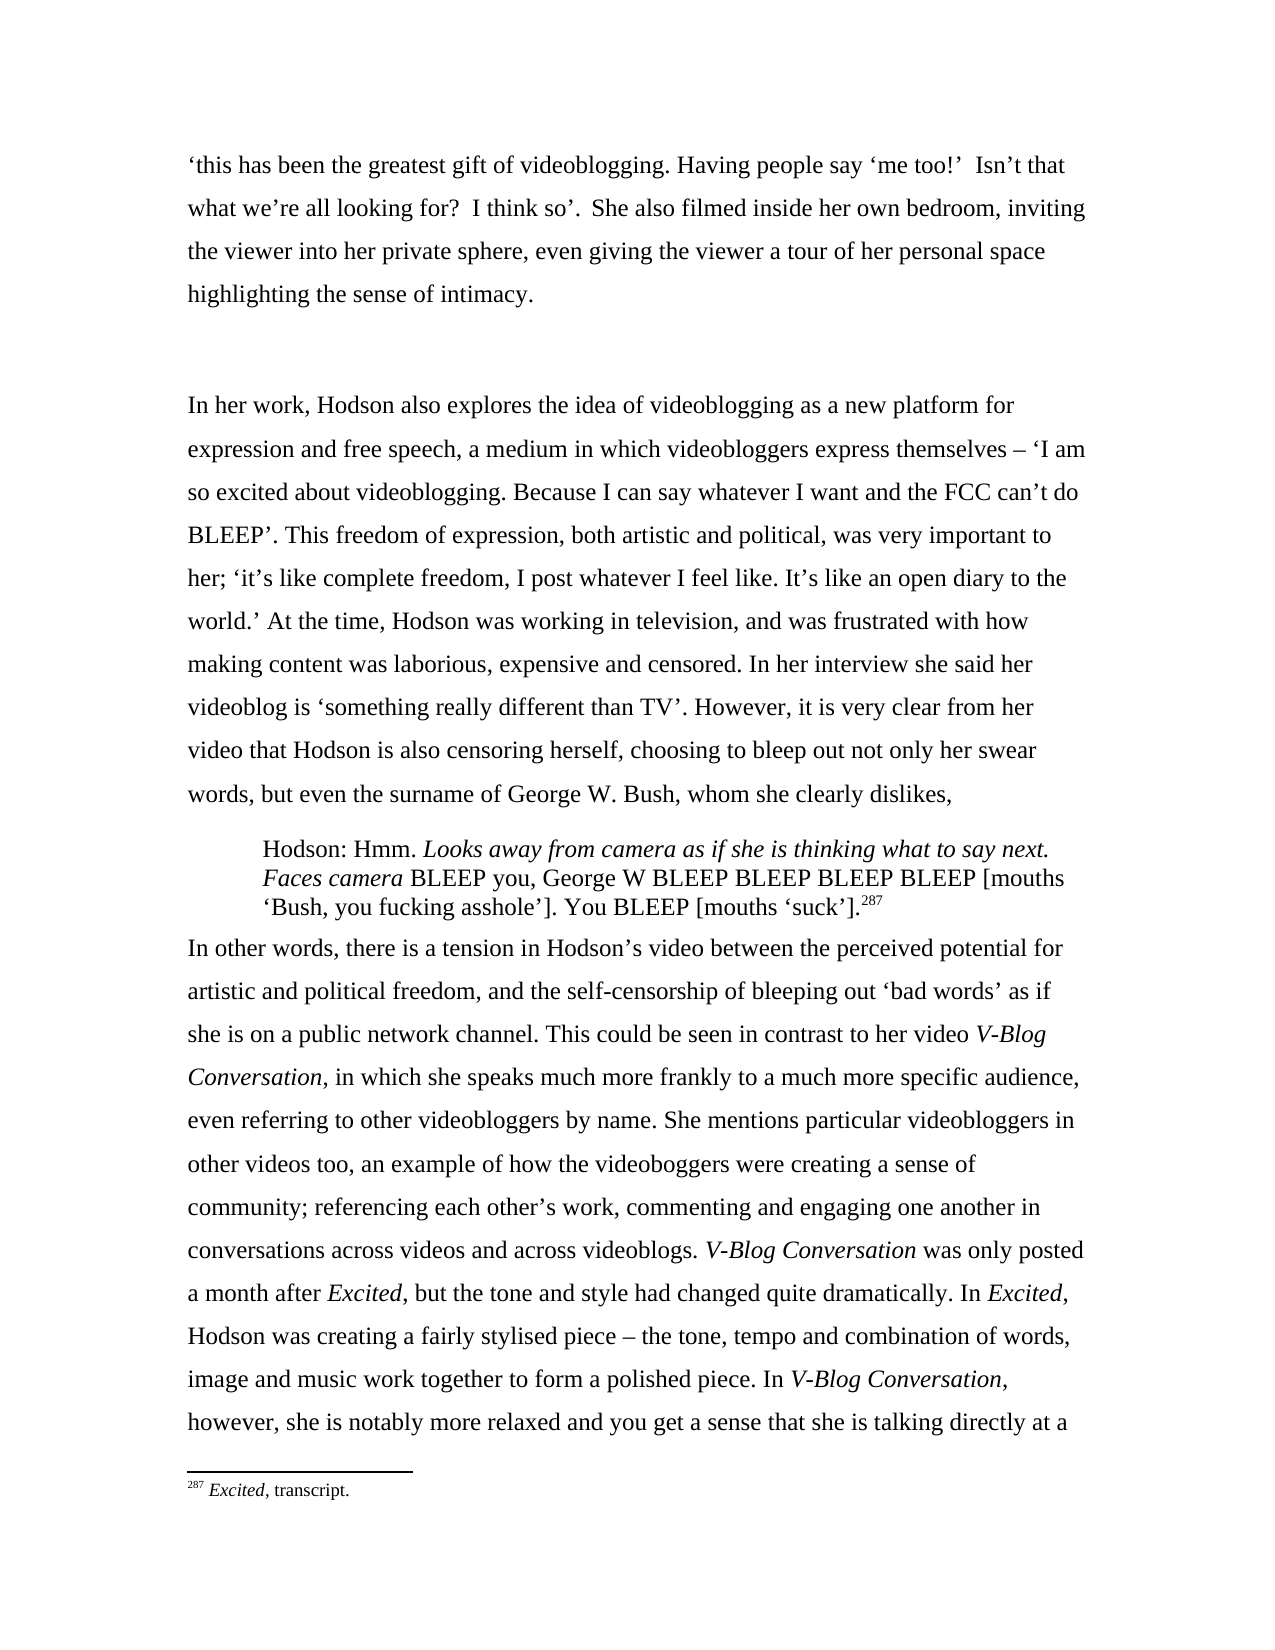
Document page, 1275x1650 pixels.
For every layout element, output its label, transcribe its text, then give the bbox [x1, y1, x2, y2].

text Hodson: Hmm. Looks away from camera as if she is thinking what to say next. Faces camera BLEEP you, George W BLEEP BLEEP BLEEP BLEEP [mouths ‘Bush, you fucking asshole’]. You BLEEP [mouths ‘suck’]. [262, 834, 1087, 921]
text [187, 150, 1087, 308]
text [187, 933, 1087, 1436]
text In her work, Hodson also explores the idea of videoblogging as a new platform for expression and free speech, a medium in which videobloggers express themselves – ‘I am so excited about videoblogging. Because I can say whatever I want and the FCC can’t do BLEEP’. This freedom of expression, both artistic and political, was very important to her; ‘it’s like complete freedom, I post whatever I feel like. It’s like an open diary to the world.’ At the time, Hodson was working in television, and was frustrated with how making content was laborious, expensive and censored. In her interview she said her videoblog is ‘something really different than TV’. However, it is very clear from her video that Hodson is also censoring herself, choosing to bleep out not only her swear words, but even the surname of George W. Bush, whom she clearly dislikes, [187, 391, 1087, 807]
